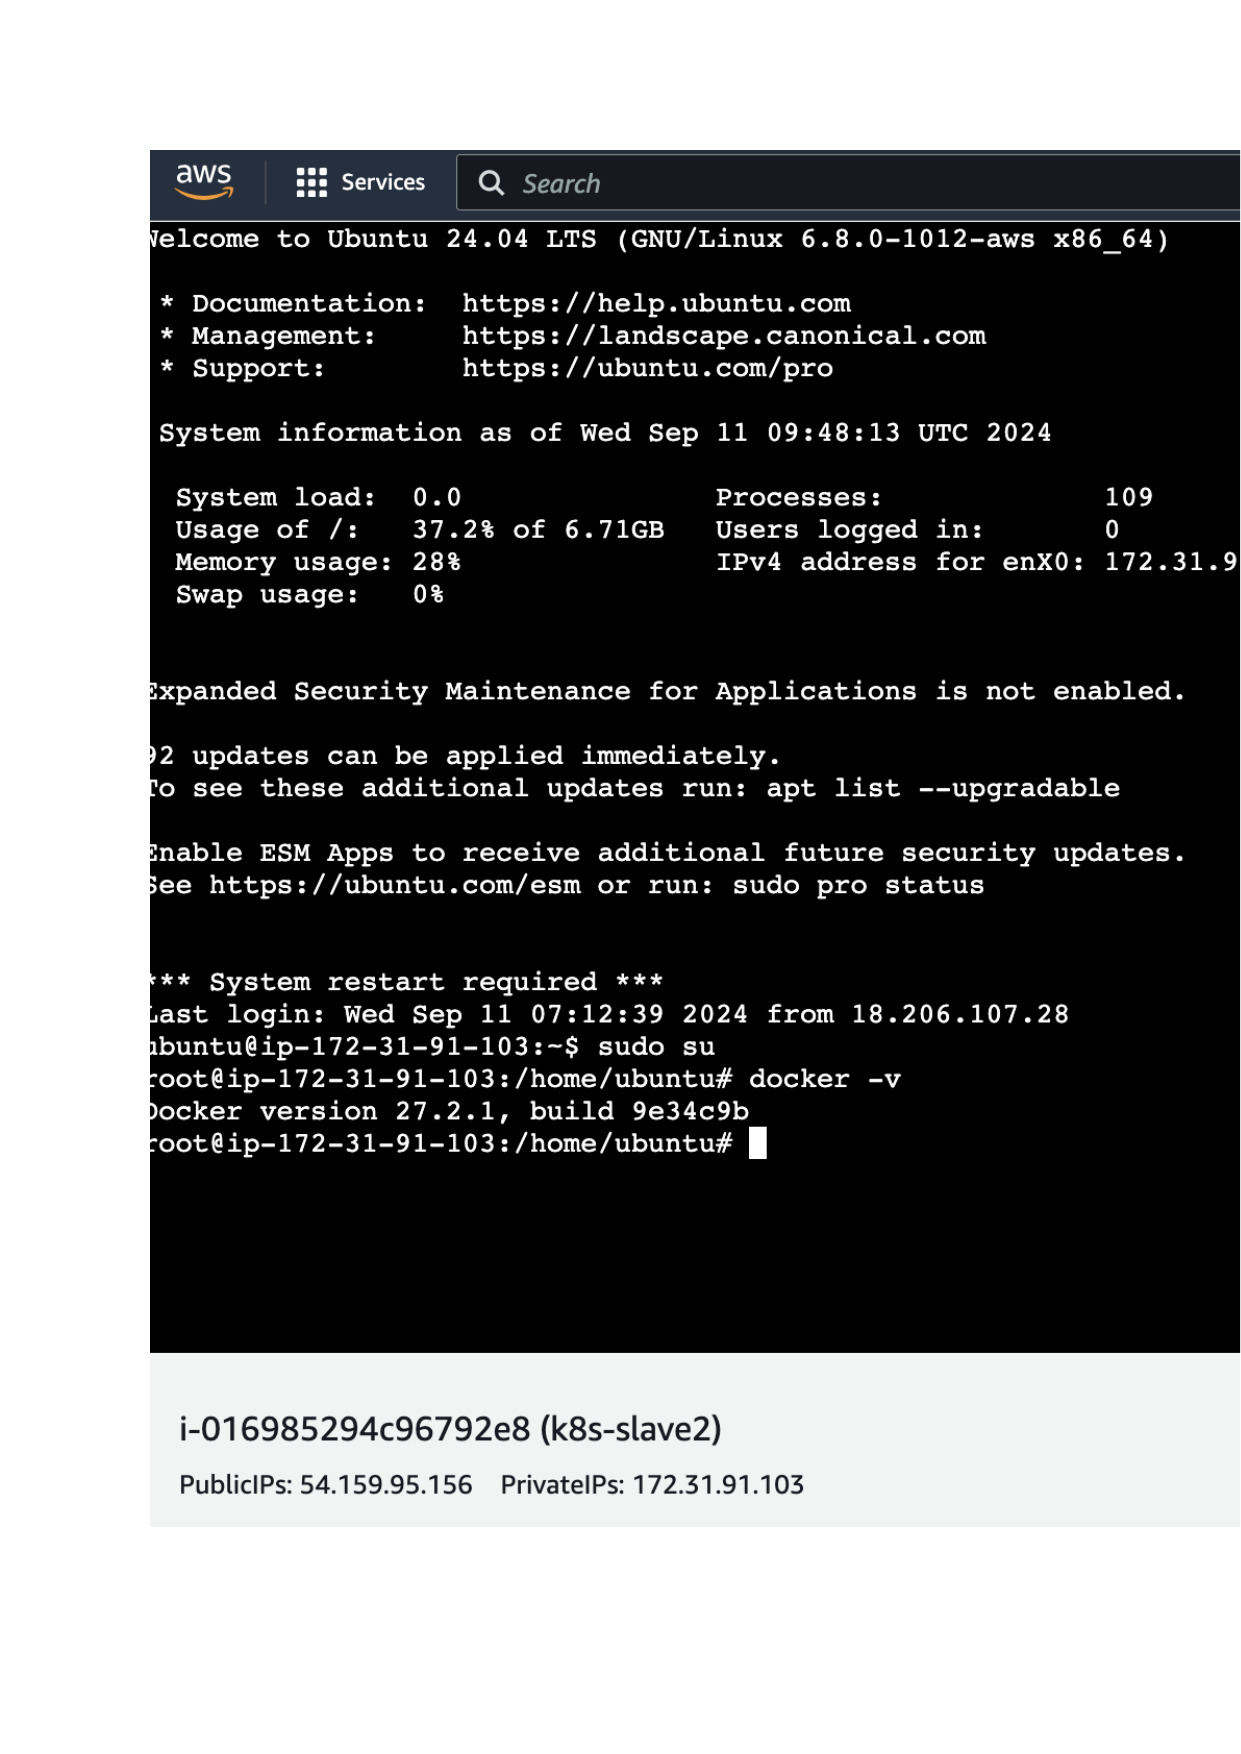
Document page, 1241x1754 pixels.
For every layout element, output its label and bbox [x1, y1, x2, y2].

picture [150, 150, 1241, 1527]
